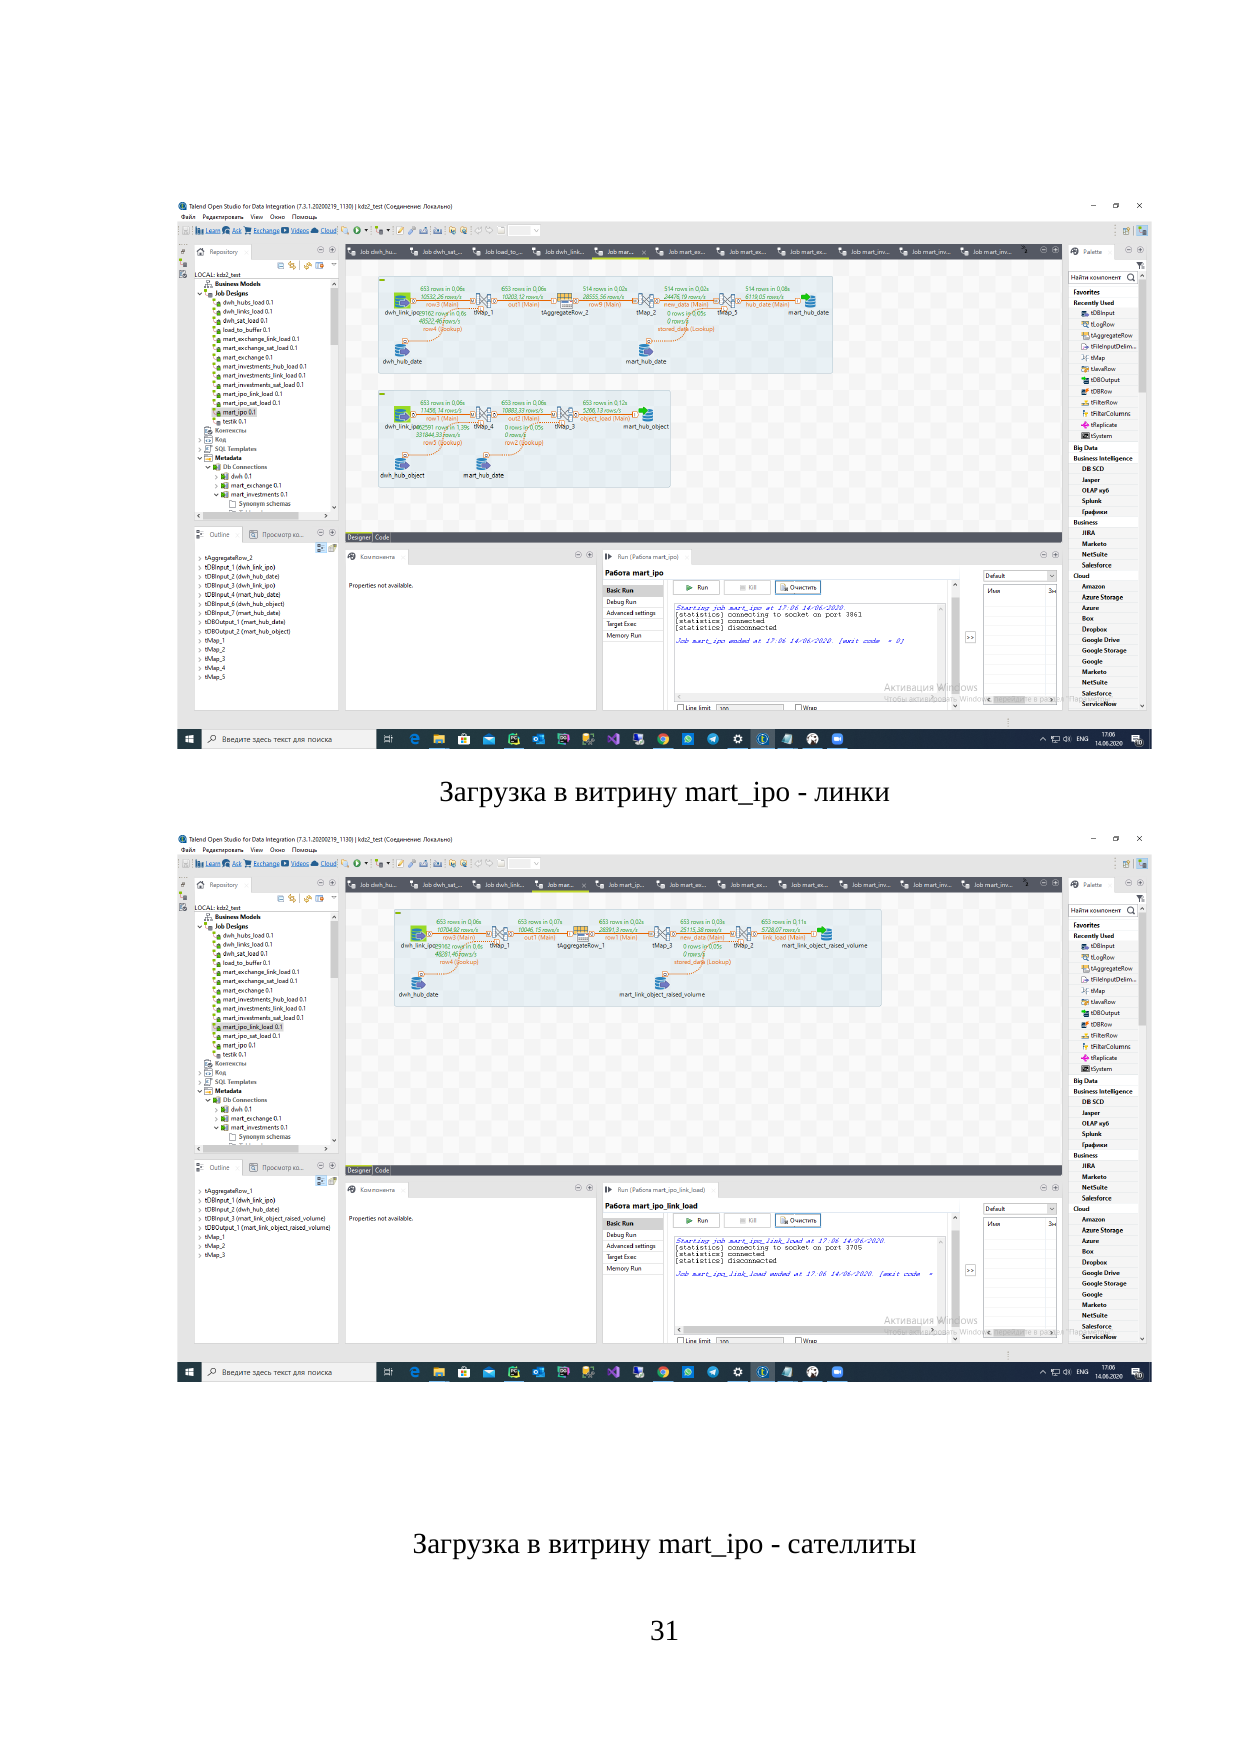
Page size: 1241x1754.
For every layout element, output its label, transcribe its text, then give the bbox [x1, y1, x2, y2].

text Загрузка в витрину mart_ipo - линки [177, 774, 1152, 808]
picture [177, 200, 1152, 749]
text Загрузка в витрину mart_ipo - сателлиты [177, 1526, 1152, 1560]
picture [177, 833, 1152, 1382]
